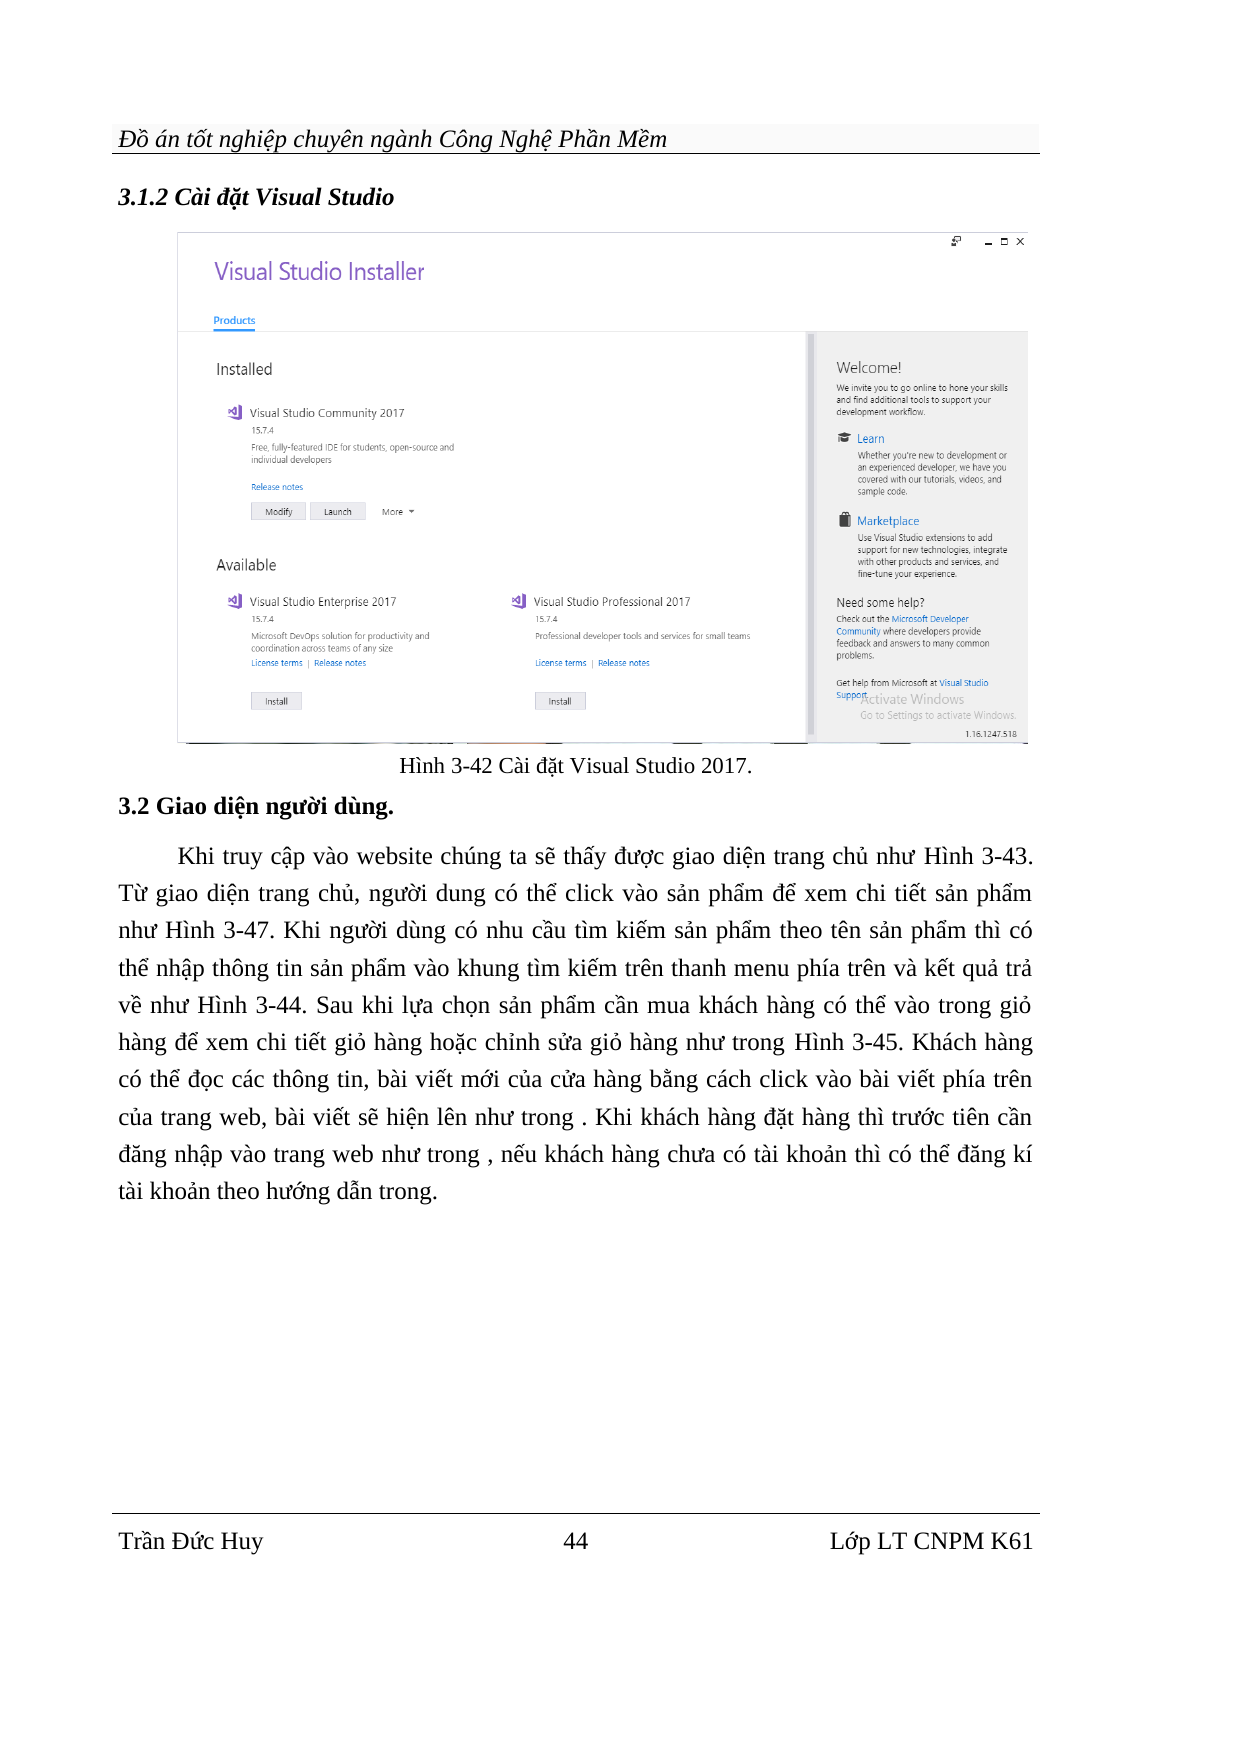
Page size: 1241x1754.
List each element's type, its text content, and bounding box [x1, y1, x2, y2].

subtitle Cài đặt Visual Studio [118, 182, 1033, 211]
picture [177, 232, 1028, 744]
subtitle Giao diện người dùng. [118, 791, 1033, 820]
